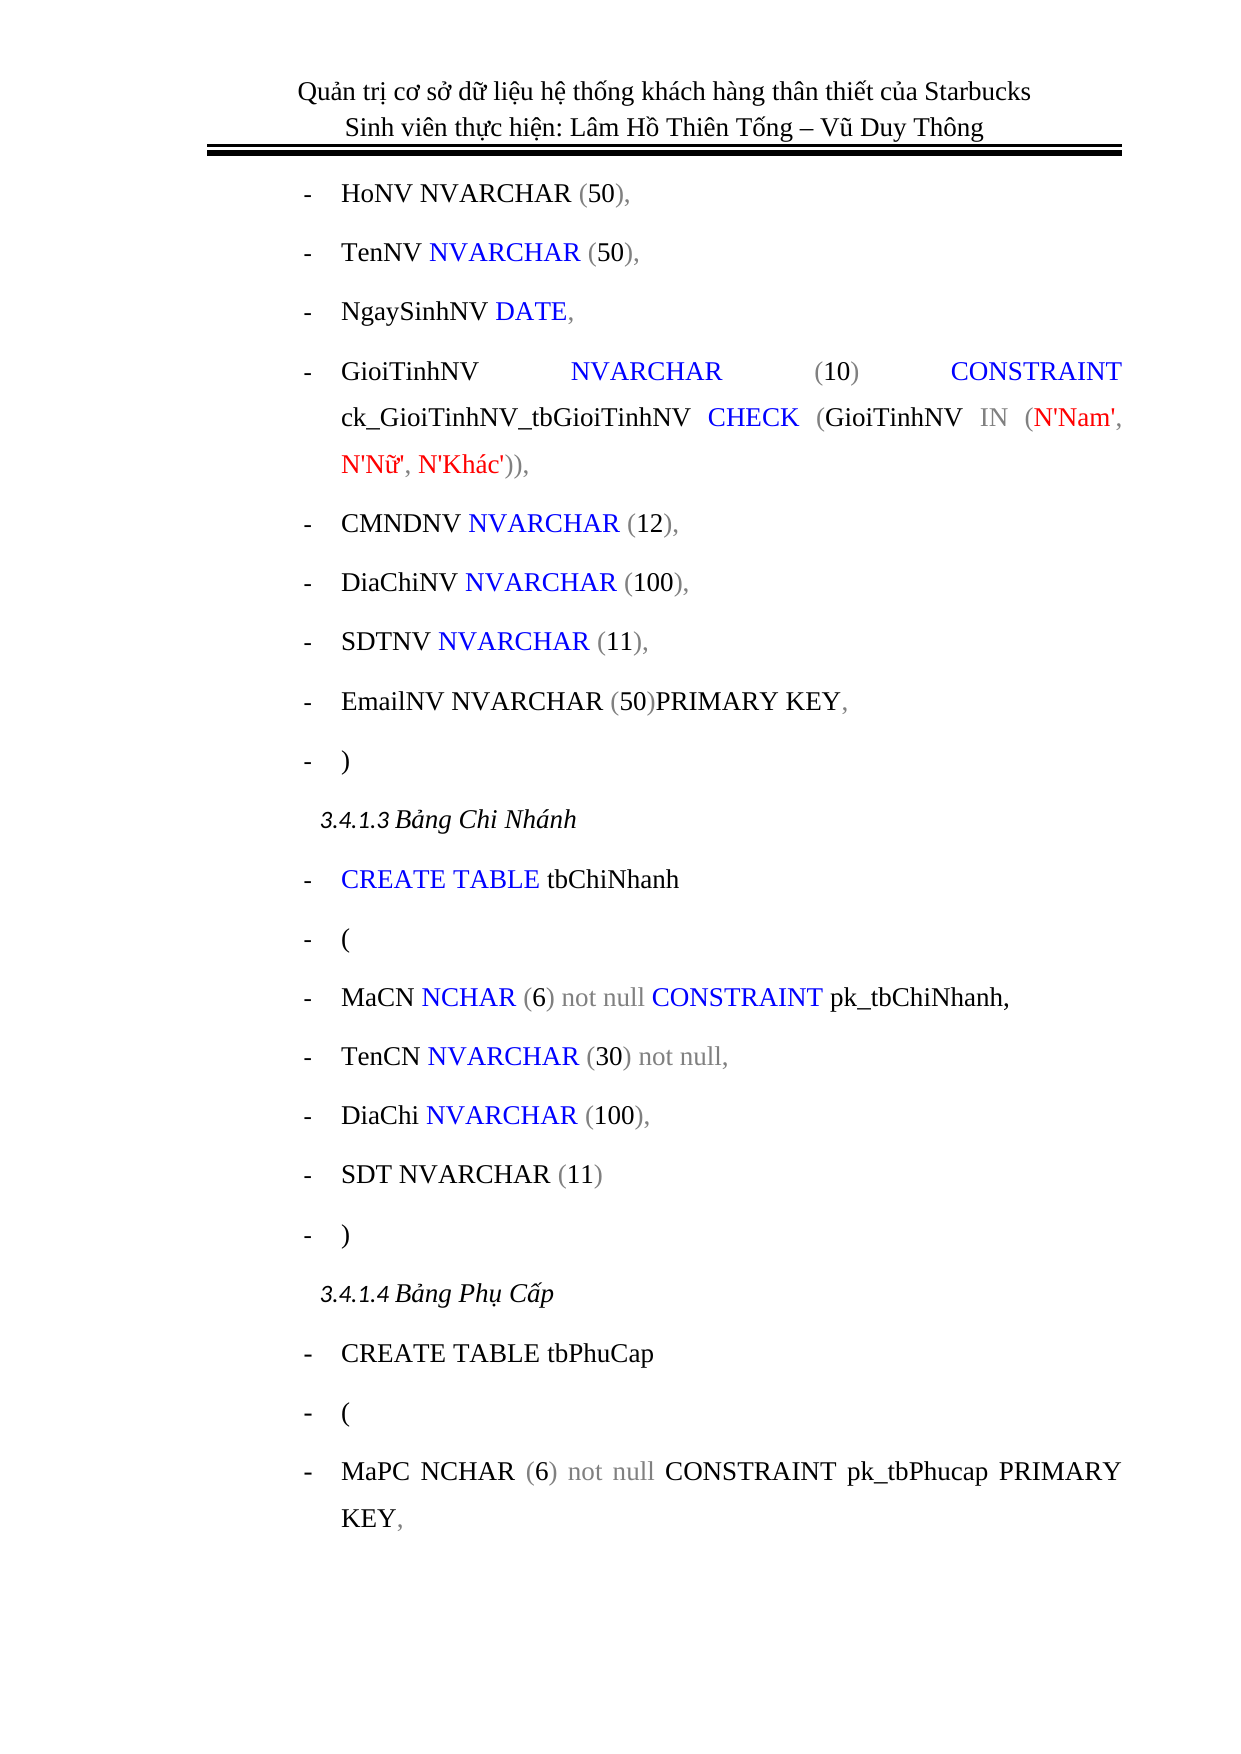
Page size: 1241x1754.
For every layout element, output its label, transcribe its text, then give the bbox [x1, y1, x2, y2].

text Bảng Phụ Cấp [319, 1277, 1122, 1308]
text EmailNV NVARCHAR (50)PRIMARY KEY, [303, 685, 1122, 716]
text GioiTinhNV NVARCHAR (10) CONSTRAINT ck_GioiTinhNV_tbGioiTinhNV CHECK (GioiTinhNV IN (N'Nam', N'Nữ', N'Khác')), [303, 355, 1122, 479]
text ( [303, 922, 1122, 953]
text TenCN NVARCHAR (30) not null, [303, 1040, 1122, 1071]
text DiaChi NVARCHAR (100), [303, 1099, 1122, 1131]
text SDTNV NVARCHAR (11), [303, 626, 1122, 657]
text ) [303, 744, 1122, 775]
text CREATE TABLE tbPhuCap [303, 1337, 1122, 1368]
text MaCN NCHAR (6) not null CONSTRAINT pk_tbChiNhanh, [303, 981, 1122, 1012]
text Bảng Chi Nhánh [319, 803, 1122, 834]
text ) [303, 1218, 1122, 1249]
text SDT NVARCHAR (11) [303, 1159, 1122, 1190]
text CMNDNV NVARCHAR (12), [303, 507, 1122, 538]
text ( [303, 1396, 1122, 1427]
text MaPC NCHAR (6) not null CONSTRAINT pk_tbPhucap PRIMARY KEY, [303, 1455, 1122, 1533]
text TenNV NVARCHAR (50), [303, 236, 1122, 267]
text HoNV NVARCHAR (50), [303, 177, 1122, 208]
text NgaySinhNV DATE, [303, 296, 1122, 327]
text DiaChiNV NVARCHAR (100), [303, 566, 1122, 597]
text CREATE TABLE tbChiNhanh [303, 863, 1122, 894]
